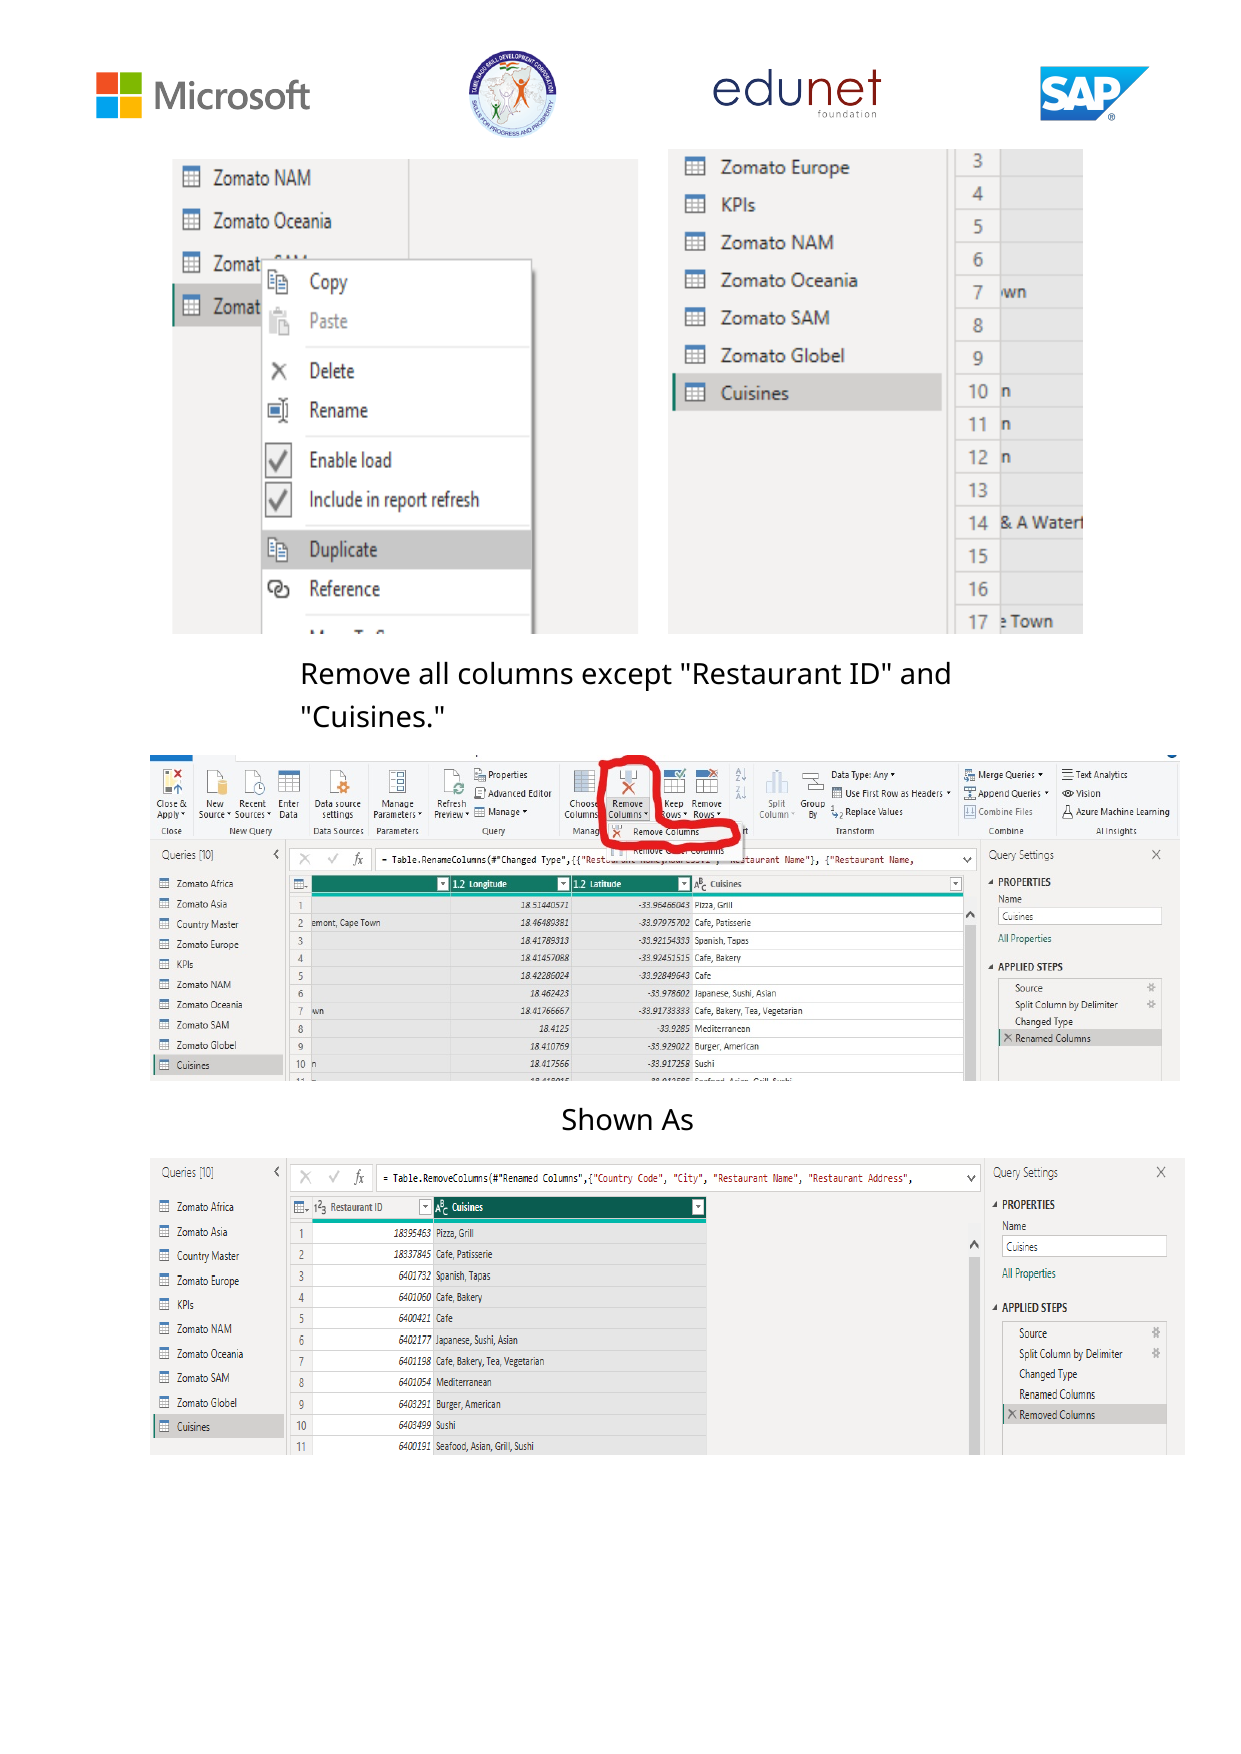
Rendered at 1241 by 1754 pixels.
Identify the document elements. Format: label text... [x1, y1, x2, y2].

picture [706, 62, 889, 124]
text Shown As [150, 1099, 1105, 1139]
list Remove all columns except "Restaurant ID" and "Cuisines." [300, 653, 1105, 736]
picture [91, 67, 316, 123]
picture [668, 149, 1083, 634]
picture [150, 755, 1180, 1081]
picture [172, 159, 639, 634]
picture [1039, 65, 1151, 122]
picture [466, 47, 558, 139]
picture [150, 1158, 1185, 1455]
